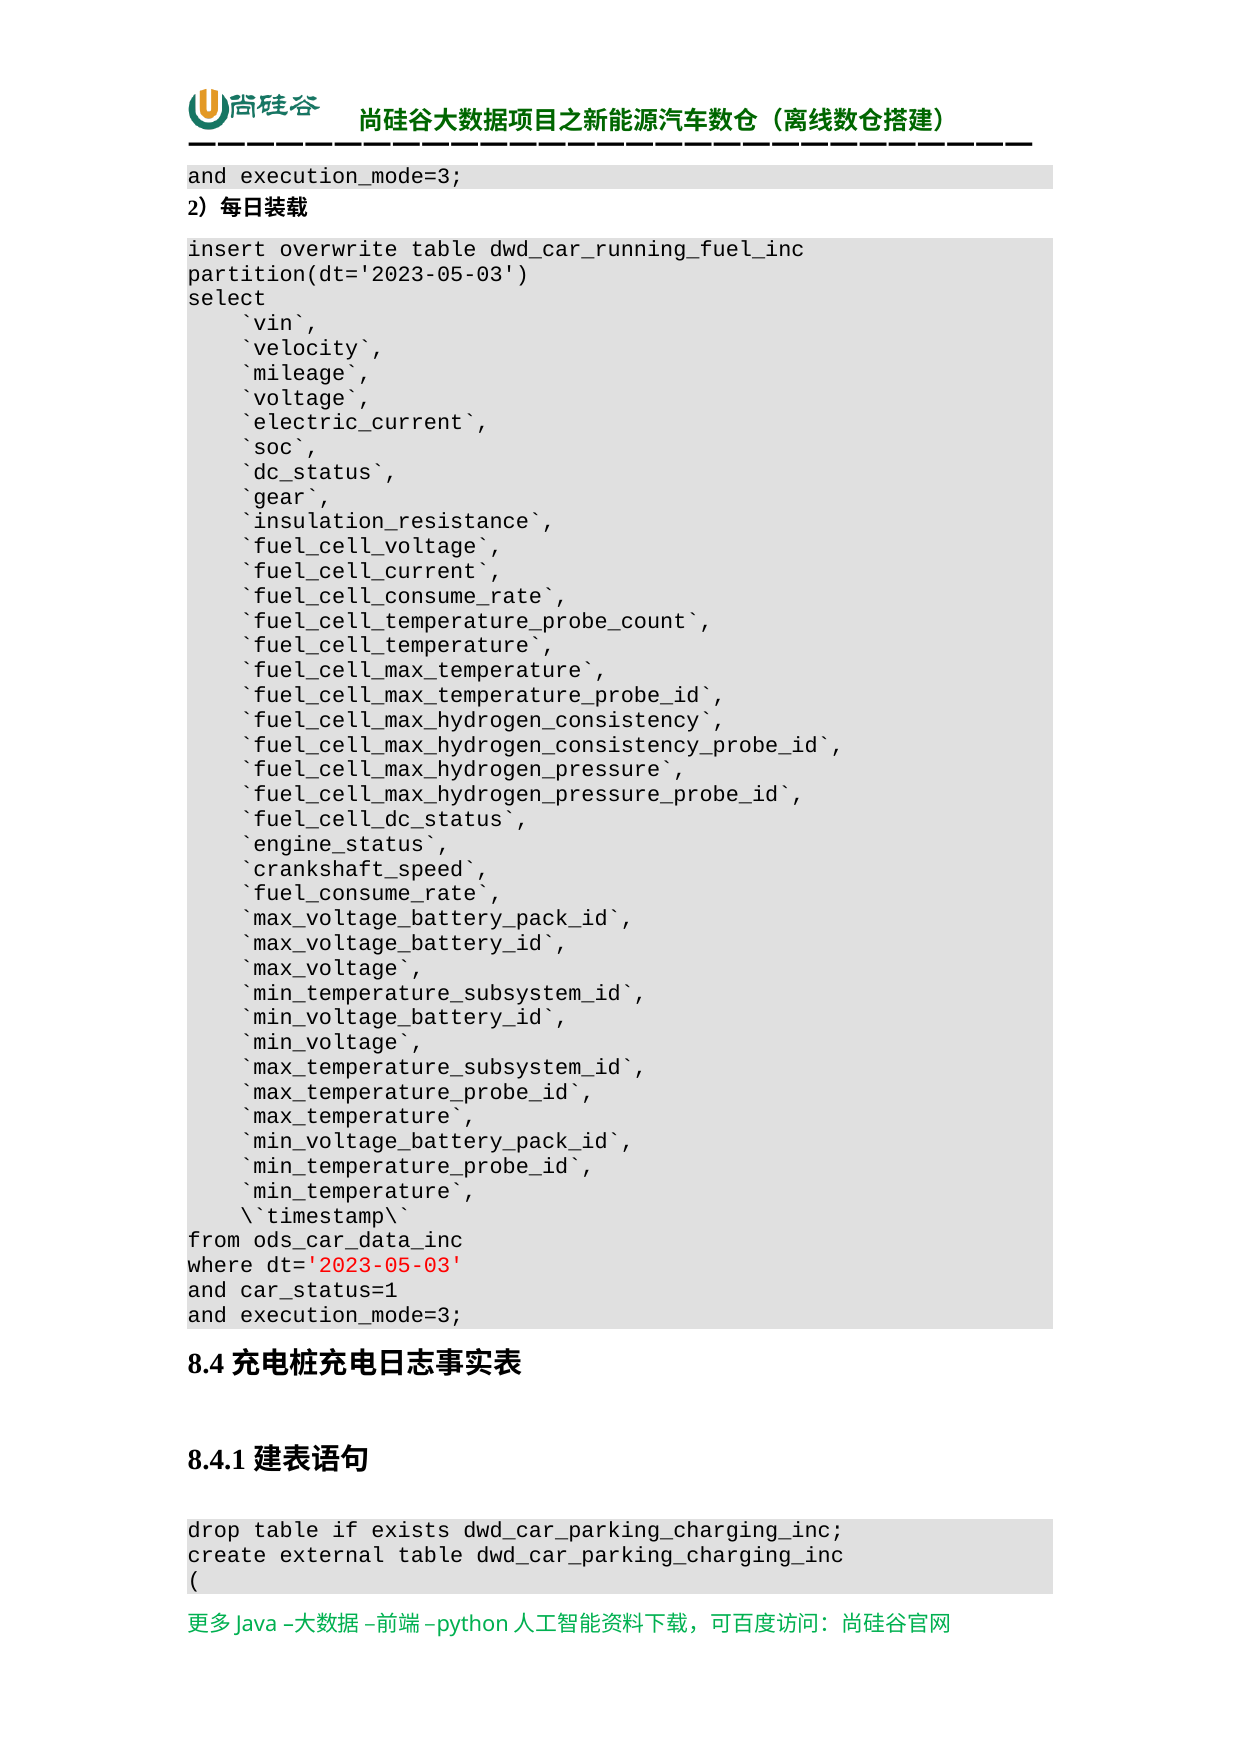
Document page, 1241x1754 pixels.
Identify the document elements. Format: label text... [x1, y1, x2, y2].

text `fuel_cell_dc_status`, [187, 808, 1053, 833]
text `fuel_cell_consume_rate`, [187, 585, 1053, 610]
text `voltage`, [187, 387, 1053, 411]
text `fuel_consume_rate`, [187, 882, 1053, 907]
text `electric_current`, [187, 411, 1053, 436]
text `insulation_resistance`, [187, 511, 1053, 535]
text `max_temperature`, [187, 1106, 1053, 1130]
text `max_temperature_probe_id`, [187, 1081, 1053, 1106]
text `min_temperature`, [187, 1180, 1053, 1205]
text 2）每日装载 [187, 189, 1053, 222]
text `min_voltage_battery_pack_id`, [187, 1130, 1053, 1155]
text `fuel_cell_current`, [187, 560, 1053, 585]
text `fuel_cell_voltage`, [187, 535, 1053, 560]
text `fuel_cell_temperature_probe_count`, [187, 610, 1053, 634]
text `min_temperature_probe_id`, [187, 1155, 1053, 1180]
text `max_voltage_battery_pack_id`, [187, 907, 1053, 932]
text 8.4 充电桩充电日志事实表 [187, 1329, 1053, 1394]
text `fuel_cell_max_hydrogen_consistency`, [187, 709, 1053, 734]
text `min_temperature_subsystem_id`, [187, 982, 1053, 1006]
text `gear`, [187, 486, 1053, 511]
text `fuel_cell_max_temperature_probe_id`, [187, 684, 1053, 709]
text `mileage`, [187, 362, 1053, 387]
text `min_voltage`, [187, 1031, 1053, 1056]
text `velocity`, [187, 337, 1053, 362]
text and execution_mode=3; [187, 165, 1053, 189]
picture [187, 88, 320, 130]
text `crankshaft_speed`, [187, 858, 1053, 882]
text and car_status=1 [187, 1279, 1053, 1304]
text `dc_status`, [187, 461, 1053, 486]
text `fuel_cell_max_hydrogen_pressure`, [187, 758, 1053, 783]
text where dt='2023-05-03' [187, 1254, 1053, 1279]
text \`timestamp\` [187, 1205, 1053, 1229]
text `max_voltage`, [187, 957, 1053, 982]
text and execution_mode=3; [187, 1304, 1053, 1329]
text `max_temperature_subsystem_id`, [187, 1056, 1053, 1081]
text `fuel_cell_max_hydrogen_pressure_probe_id`, [187, 783, 1053, 808]
text `min_voltage_battery_id`, [187, 1006, 1053, 1031]
text from ods_car_data_inc [187, 1229, 1053, 1254]
text `engine_status`, [187, 833, 1053, 858]
text create external table dwd_car_parking_charging_inc [187, 1544, 1053, 1569]
text `vin`, [187, 312, 1053, 337]
text insert overwrite table dwd_car_running_fuel_inc partition(dt='2023-05-03') [187, 238, 1053, 287]
text ( [187, 1569, 1053, 1594]
text drop table if exists dwd_car_parking_charging_inc; [187, 1519, 1053, 1544]
text `soc`, [187, 436, 1053, 461]
text `fuel_cell_temperature`, [187, 634, 1053, 659]
text 8.4.1 建表语句 [187, 1424, 1053, 1489]
text `fuel_cell_max_hydrogen_consistency_probe_id`, [187, 734, 1053, 758]
text `fuel_cell_max_temperature`, [187, 659, 1053, 684]
text select [187, 287, 1053, 312]
text `max_voltage_battery_id`, [187, 932, 1053, 957]
